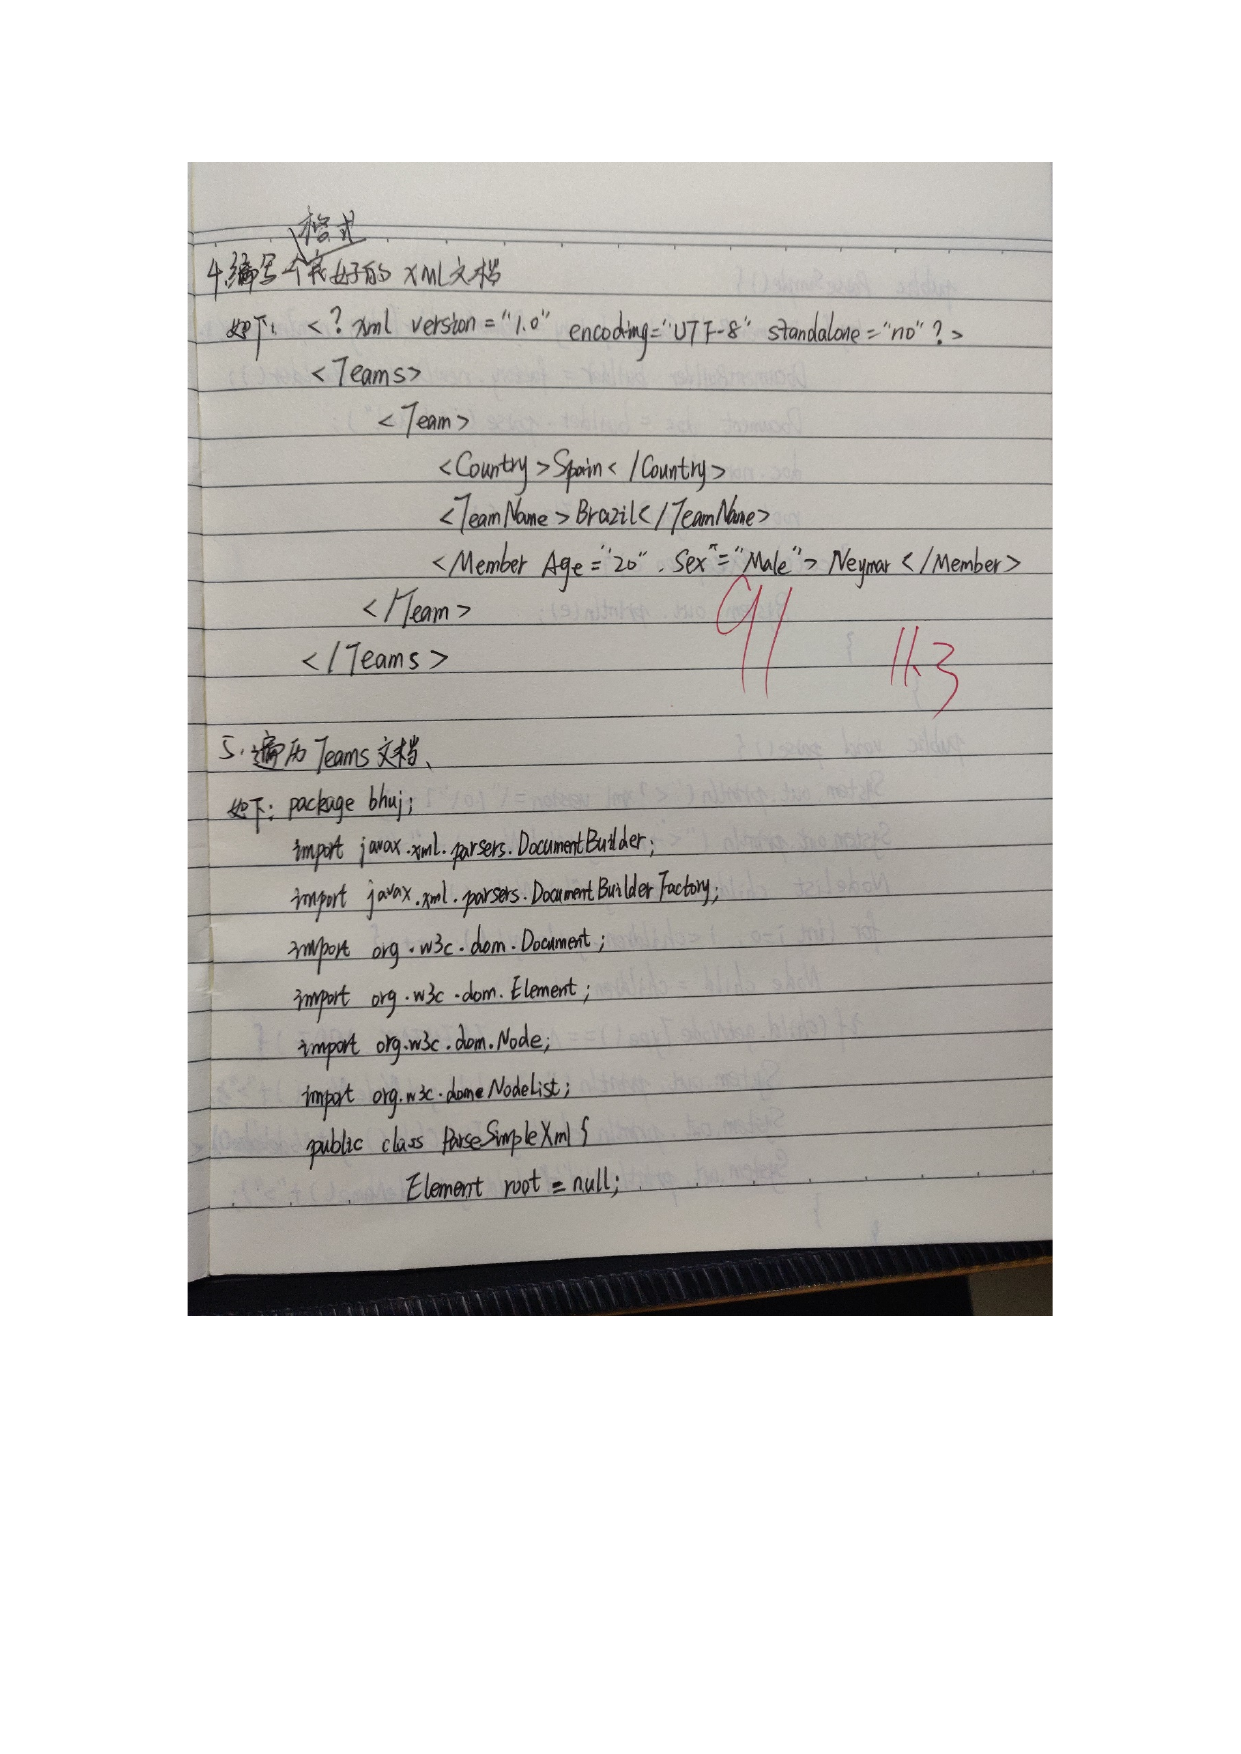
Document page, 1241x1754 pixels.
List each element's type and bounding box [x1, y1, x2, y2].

picture [187, 162, 1053, 1316]
